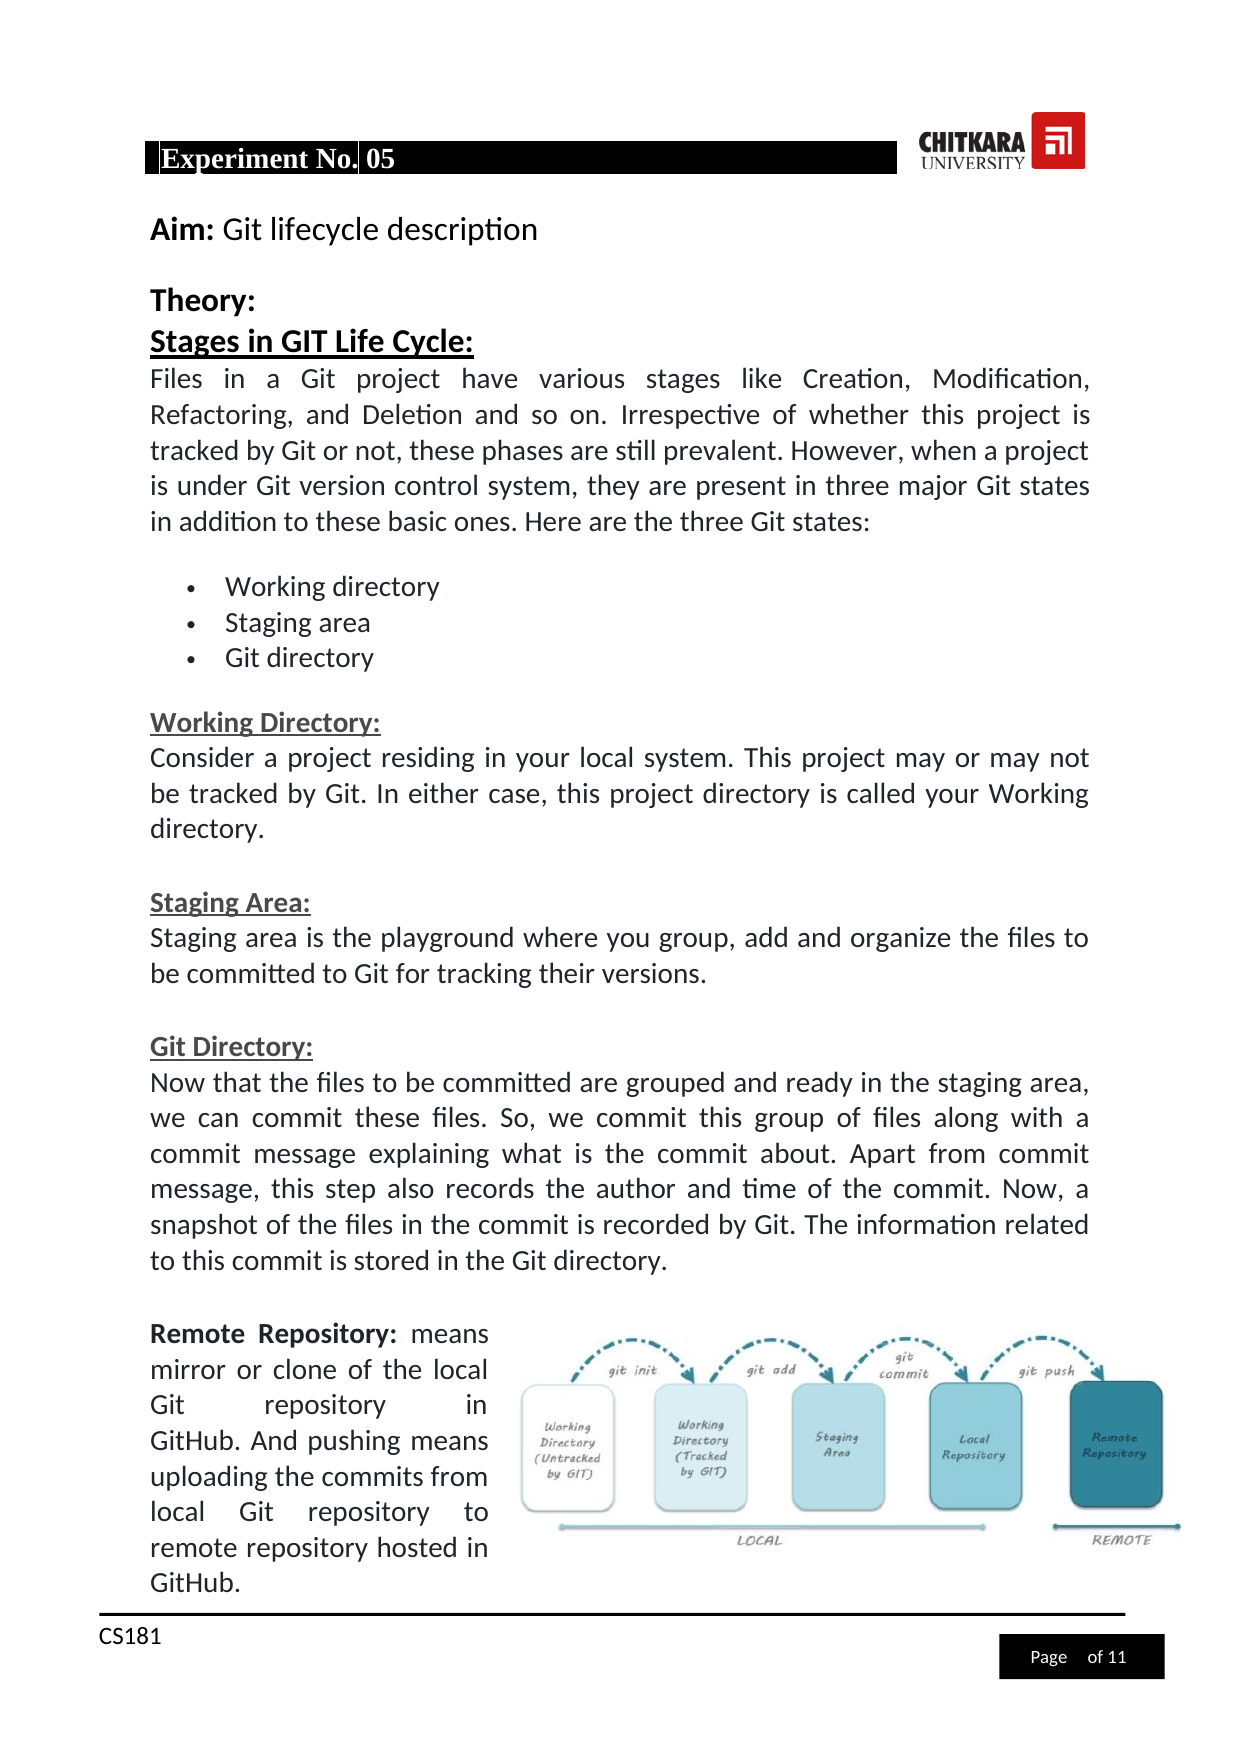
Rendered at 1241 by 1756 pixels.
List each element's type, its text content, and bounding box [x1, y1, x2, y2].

text Experiment No. 05 [145, 113, 1194, 174]
picture [919, 112, 1085, 169]
text Aim: Git lifecycle description [150, 208, 1194, 249]
text Now that the files to be committed are grouped and ready in the staging area, we can commit these files. So, we commit this group of files along with a commit message explaining what is the commit about. Apart from commit message, this step also records the author and time of the commit. Now, a snapshot of the files in the commit is recorded by Git. The information related to this commit is stored in the Git directory. [150, 1064, 1091, 1277]
picture [518, 1325, 1183, 1552]
subtitle Theory: [150, 279, 1194, 320]
text Files in a Git project have various stages like Creation, Modification, Refactoring, and Deletion and so on. Irrespective of whether this project is tracked by Git or not, these phases are still prevalent. However, when a project is under Git version control system, they are present in three major Git states in addition to these basic ones. Here are the three Git states: [150, 360, 1091, 538]
text Git Directory: [150, 1028, 1194, 1064]
list Staging area [187, 604, 1194, 639]
text Working Directory: [150, 704, 1194, 739]
list Git directory [187, 639, 1194, 675]
text Staging Area: [150, 884, 1194, 919]
text Consider a project residing in your local system. This project may or may not be tracked by Git. In either case, this project directory is called your Working directory. [150, 739, 1091, 846]
list Working directory [187, 568, 1194, 603]
text Staging area is the playground where you group, add and organize the files to be committed to Git for tracking their versions. [150, 919, 1090, 991]
text Remote Repository: means mirror or clone of the local Git repository in GitHub. And pushing means uploading the commits from local Git repository to remote repository hosted in GitHub. [150, 1315, 489, 1600]
text Stages in GIT Life Cycle: [150, 320, 1194, 360]
